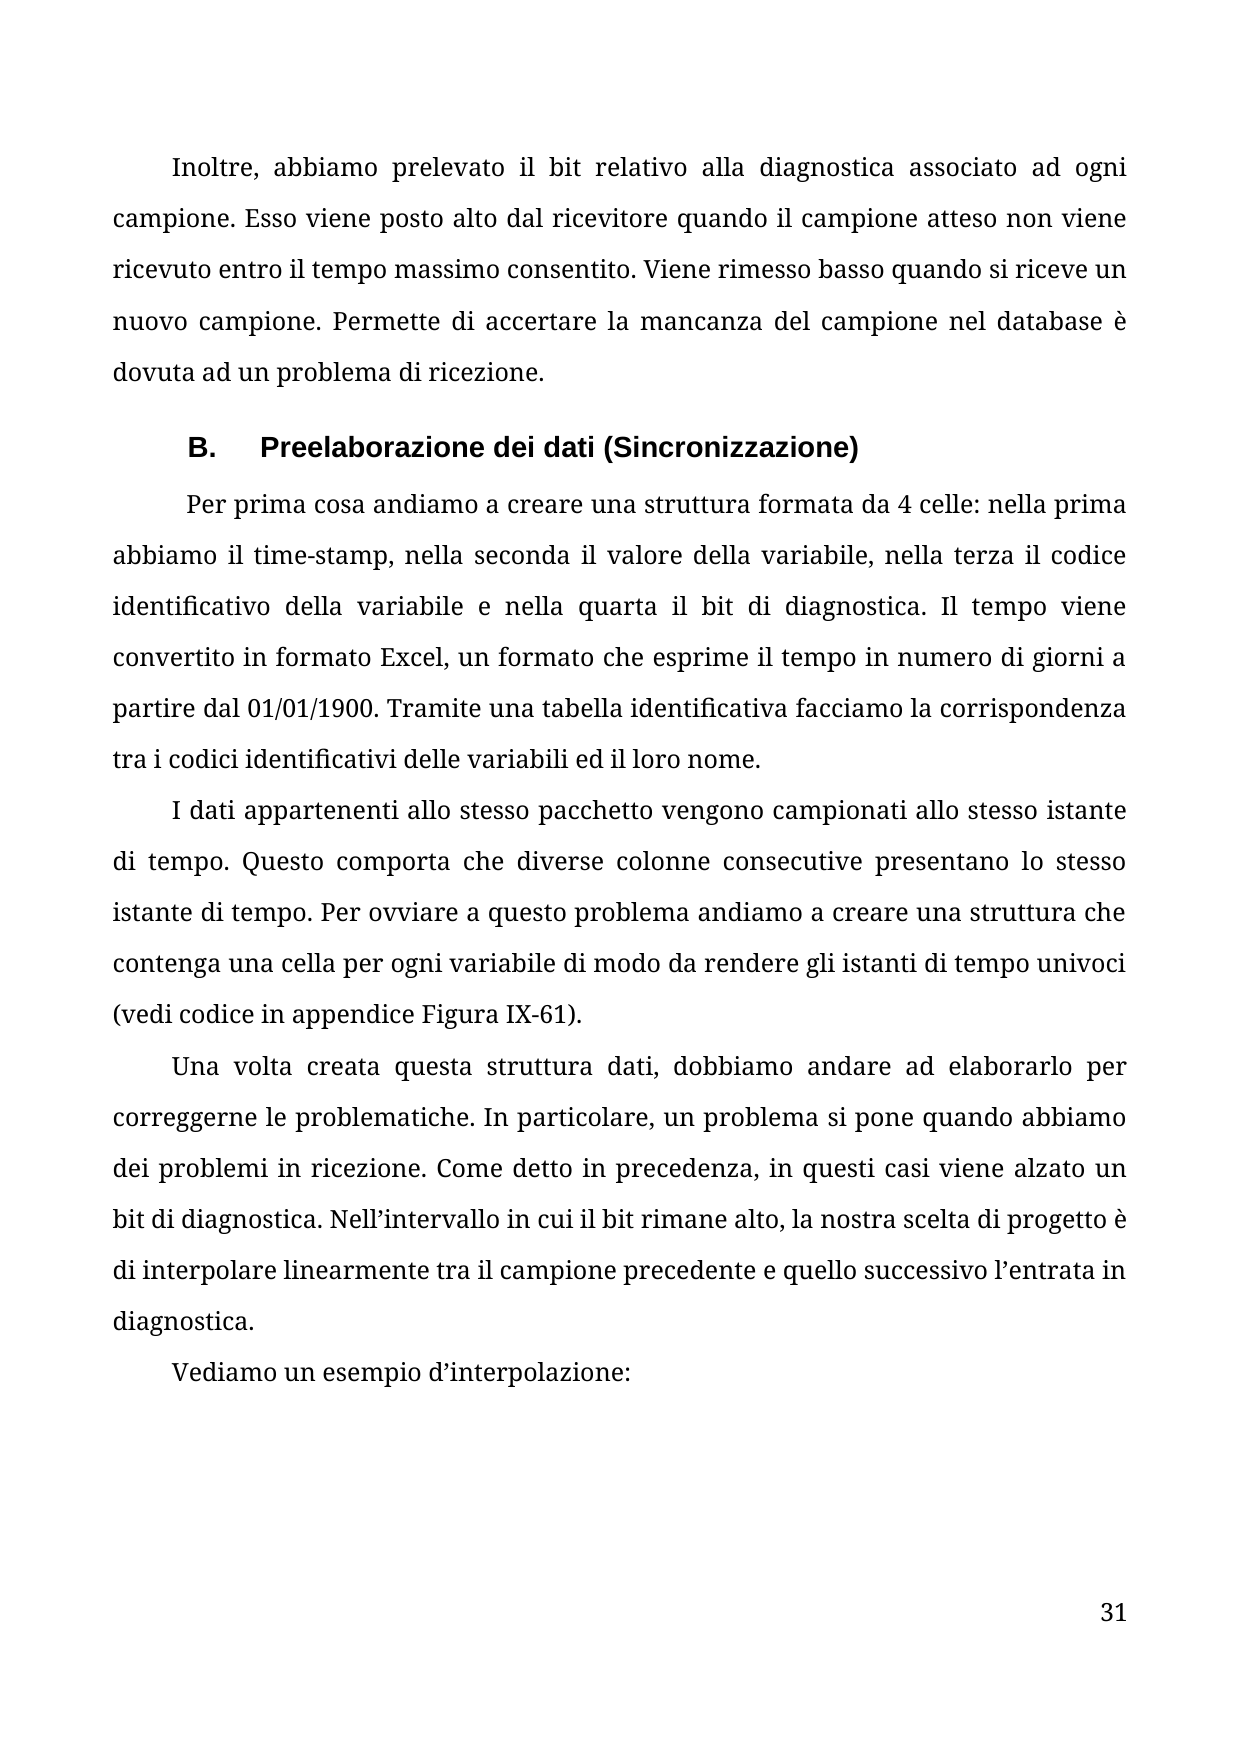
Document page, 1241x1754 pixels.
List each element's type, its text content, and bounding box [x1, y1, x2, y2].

text Inoltre, abbiamo prelevato il bit relativo alla diagnostica associato ad ogni campione. Esso viene posto alto dal ricevitore quando il campione atteso non viene ricevuto entro il tempo massimo consentito. Viene rimesso basso quando si riceve un nuovo campione. Permette di accertare la mancanza del campione nel database è dovuta ad un problema di ricezione. [112, 150, 1128, 388]
text Per prima cosa andiamo a creare una struttura formata da 4 celle: nella prima abbiamo il time-stamp, nella seconda il valore della variabile, nella terza il codice identificativo della variabile e nella quarta il bit di diagnostica. Il tempo viene convertito in formato Excel, un formato che esprime il tempo in numero di giorni a partire dal 01/01/1900. Tramite una tabella identificativa facciamo la corrispondenza tra i codici identificativi delle variabili ed il loro nome. [112, 487, 1128, 776]
subtitle Preelaborazione dei dati (Sincronizzazione) [187, 430, 1128, 464]
text Vediamo un esempio d’interpolazione: [112, 1354, 1128, 1388]
text Una volta creata questa struttura dati, dobbiamo andare ad elaborarlo per correggerne le problematiche. In particolare, un problema si pone quando abbiamo dei problemi in ricezione. Come detto in precedenza, in questi casi viene alzato un bit di diagnostica. Nell’intervallo in cui il bit rimane alto, la nostra scelta di progetto è di interpolare linearmente tra il campione precedente e quello successivo l’entrata in diagnostica. [112, 1048, 1128, 1337]
